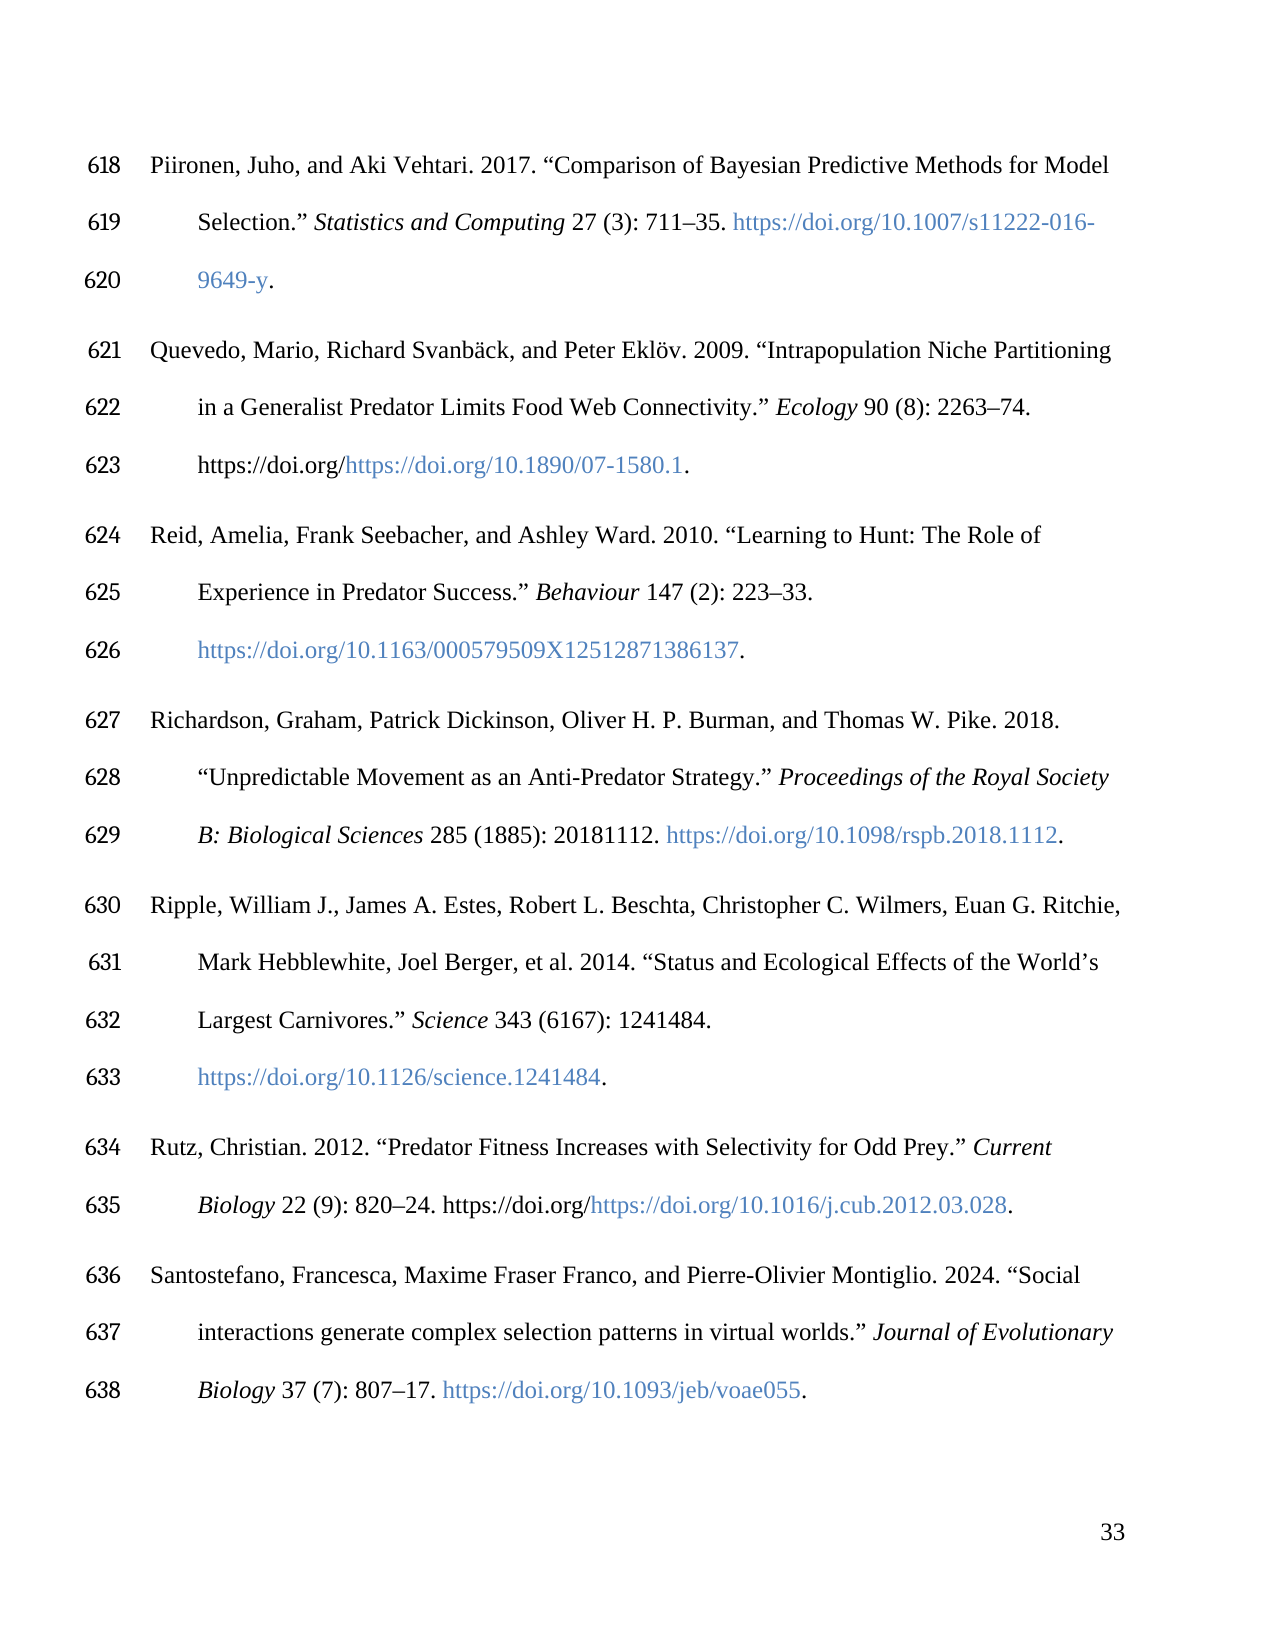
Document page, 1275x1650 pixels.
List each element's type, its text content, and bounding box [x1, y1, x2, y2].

text Rutz, Christian. 2012. “Predator Fitness Increases with Selectivity for Odd Prey.” Current Biology 22 (9): 820–24. https://doi.org/https://doi.org/10.1016/j.cub.2012.03.028. [150, 1132, 1125, 1219]
text Quevedo, Mario, Richard Svanbäck, and Peter Eklöv. 2009. “Intrapopulation Niche Partitioning in a Generalist Predator Limits Food Web Connectivity.” Ecology 90 (8): 2263–74. https://doi.org/https://doi.org/10.1890/07-1580.1. [150, 335, 1125, 479]
text Ripple, William J., James A. Estes, Robert L. Beschta, Christopher C. Wilmers, Euan G. Ritchie, Mark Hebblewhite, Joel Berger, et al. 2014. “Status and Ecological Effects of the World’s Largest Carnivores.” Science 343 (6167): 1241484. https://doi.org/10.1126/science.1241484. [150, 890, 1125, 1091]
text Richardson, Graham, Patrick Dickinson, Oliver H. P. Burman, and Thomas W. Pike. 2018. “Unpredictable Movement as an Anti-Predator Strategy.” Proceedings of the Royal Society B: Biological Sciences 285 (1885): 20181112. https://doi.org/10.1098/rspb.2018.1112. [150, 705, 1125, 849]
text Santostefano, Francesca, Maxime Fraser Franco, and Pierre-Olivier Montiglio. 2024. “Social interactions generate complex selection patterns in virtual worlds.” Journal of Evolutionary Biology 37 (7): 807–17. https://doi.org/10.1093/jeb/voae055. [150, 1260, 1125, 1404]
text Reid, Amelia, Frank Seebacher, and Ashley Ward. 2010. “Learning to Hunt: The Role of Experience in Predator Success.” Behaviour 147 (2): 223–33. https://doi.org/10.1163/000579509X12512871386137. [150, 520, 1125, 664]
text Piironen, Juho, and Aki Vehtari. 2017. “Comparison of Bayesian Predictive Methods for Model Selection.” Statistics and Computing 27 (3): 711–35. https://doi.org/10.1007/s11222-016-9649-y. [150, 150, 1125, 294]
